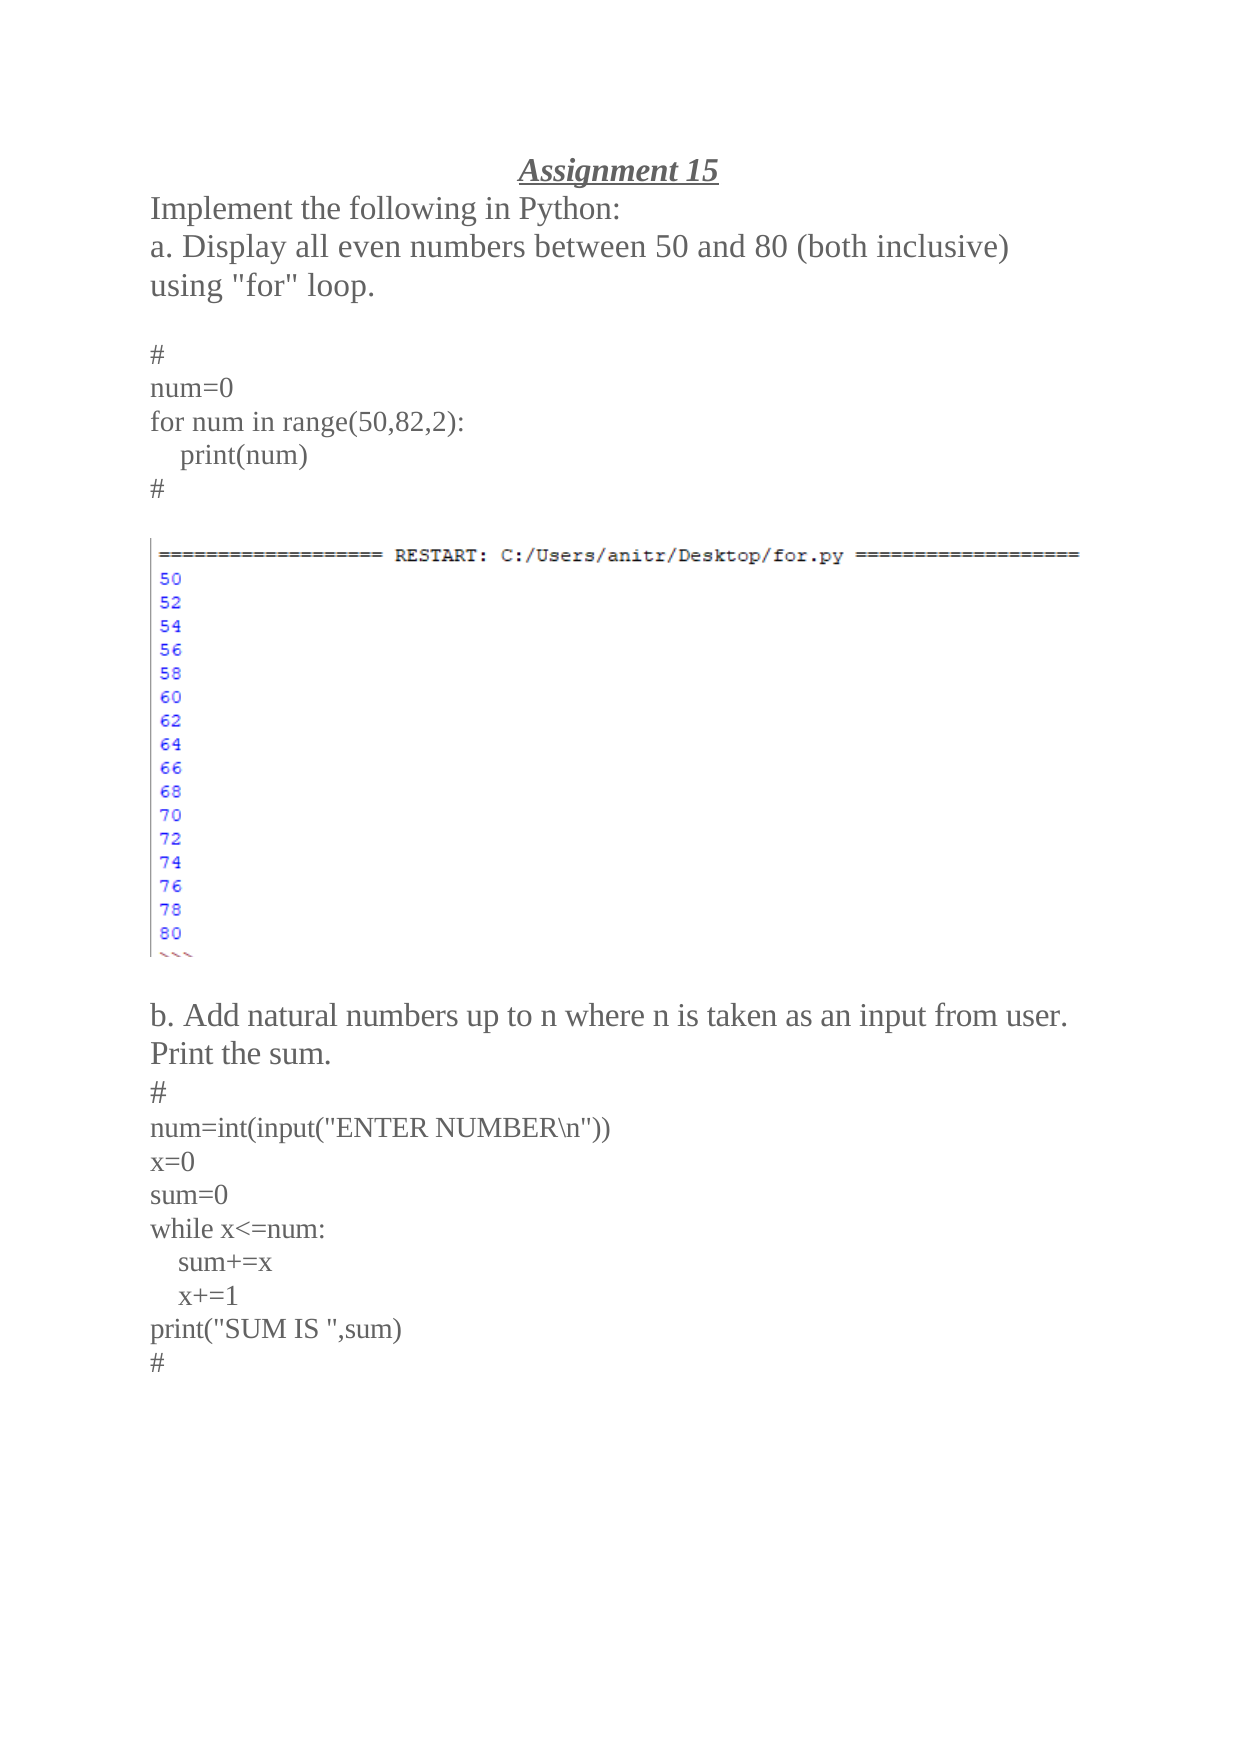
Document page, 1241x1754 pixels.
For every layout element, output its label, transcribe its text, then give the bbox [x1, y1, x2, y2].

text for num in range(50,82,2): [150, 404, 1090, 437]
text # [150, 471, 1090, 504]
text Assignment 15 [150, 150, 1090, 188]
text sum+=x [150, 1244, 1090, 1278]
text Implement the following in Python: [150, 188, 1090, 227]
text a. Display all even numbers between 50 and 80 (both inclusive) using "for" loop. [150, 227, 1090, 303]
text while x<=num: [150, 1211, 1090, 1244]
text # [150, 337, 1090, 370]
text # [150, 1072, 1090, 1110]
text num=int(input("ENTER NUMBER\n")) [150, 1110, 1090, 1144]
text sum=0 [150, 1177, 1090, 1211]
text b. Add natural numbers up to n where n is taken as an input from user. Print the sum. [150, 995, 1090, 1072]
text num=0 [150, 370, 1090, 404]
text x+=1 [150, 1278, 1090, 1311]
text print(num) [150, 437, 1090, 471]
text x=0 [150, 1144, 1090, 1177]
text print("SUM IS ",sum) [150, 1311, 1090, 1345]
text # [150, 1345, 1090, 1378]
picture [150, 538, 1105, 957]
